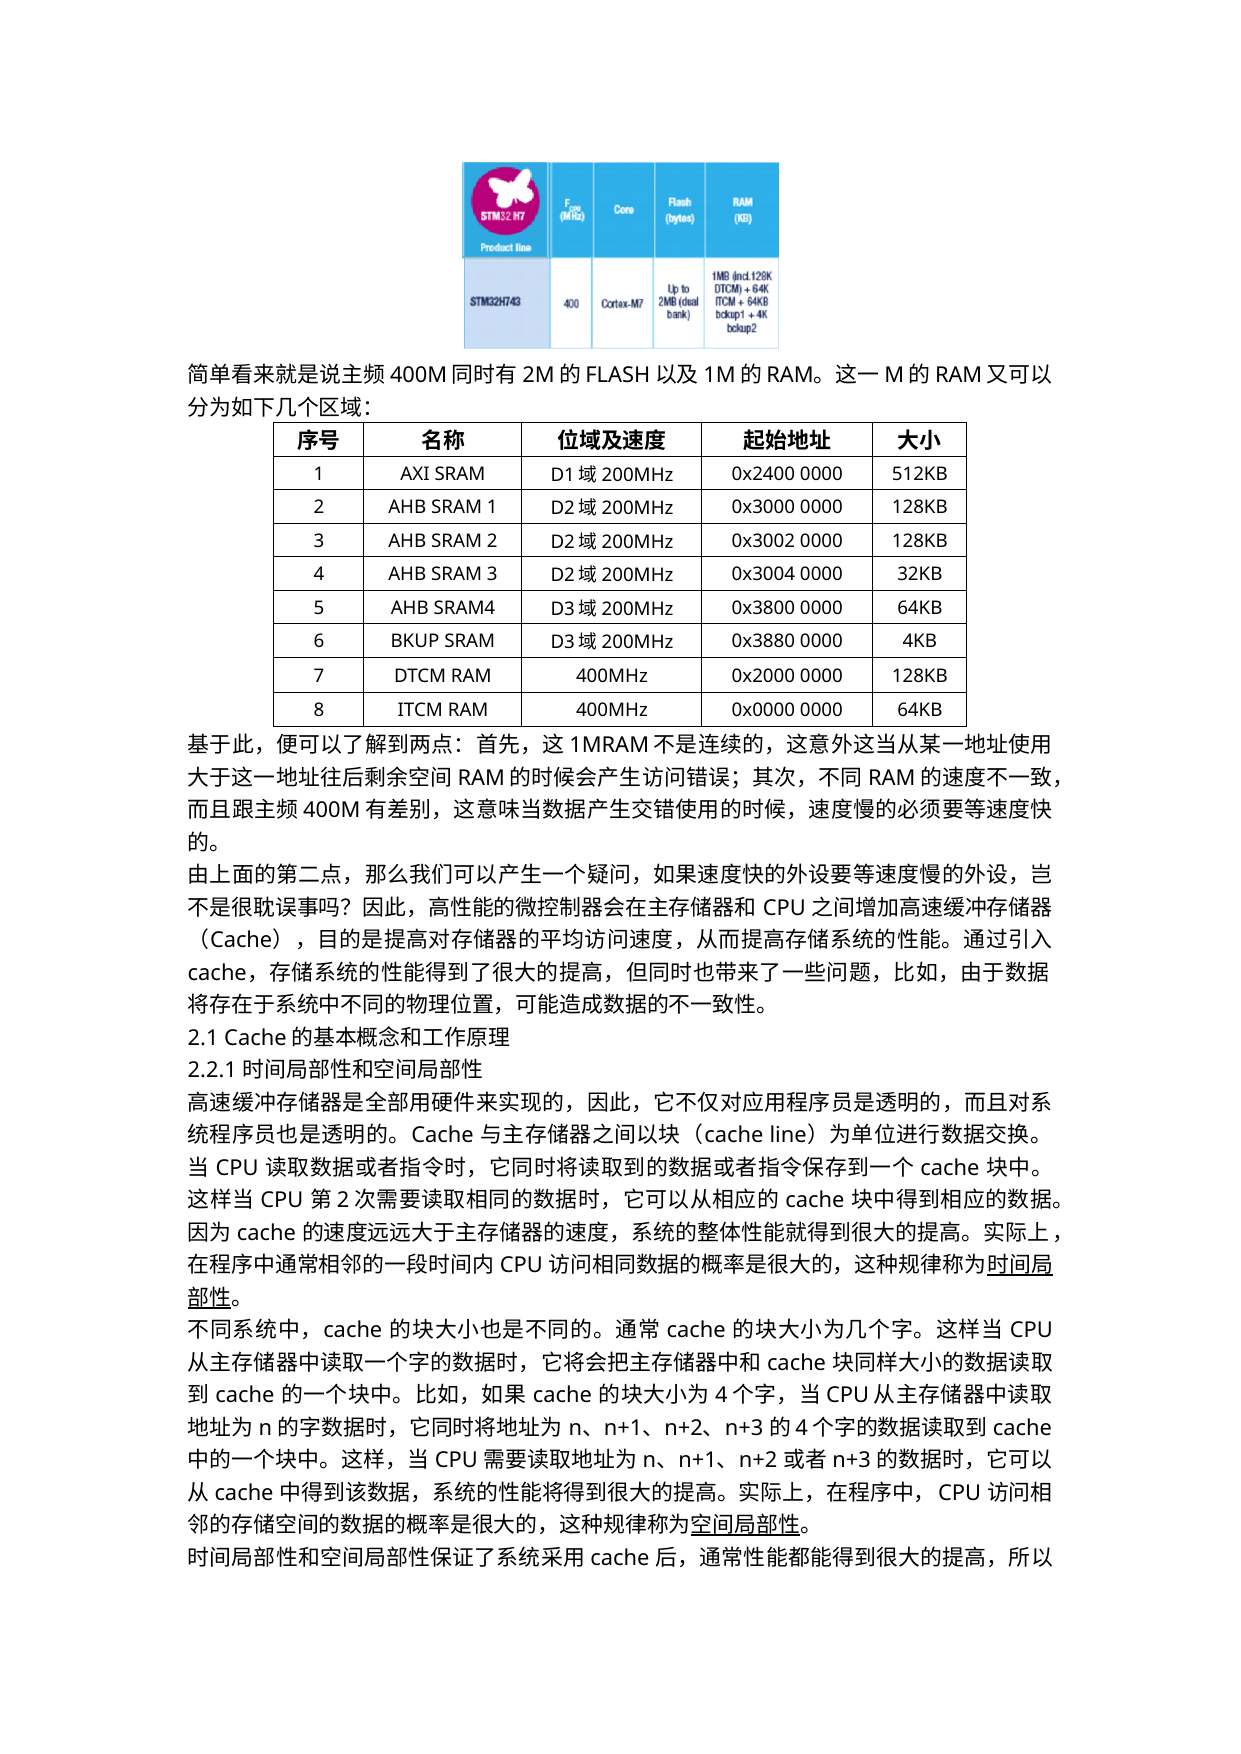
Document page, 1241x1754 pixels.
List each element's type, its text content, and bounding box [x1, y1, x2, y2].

text 由上面的第二点，那么我们可以产生一个疑问，如果速度快的外设要等速度慢的外设，岂不是很耽误事吗？因此，高性能的微控制器会在主存储器和 CPU 之间增加高速缓冲存储器（Cache），目的是提高对存储器的平均访问速度，从而提高存储系统的性能。通过引入 cache，存储系统的性能得到了很大的提高，但同时也带来了一些问题，比如，由于数据将存在于系统中不同的物理位置，可能造成数据的不一致性。 [187, 857, 1053, 1019]
table_header 位域及速度 [522, 423, 701, 456]
table_cell 0x3002 0000 [702, 524, 872, 556]
text 2.2.1 时间局部性和空间局部性 [187, 1052, 1053, 1084]
table_cell 1 [274, 457, 363, 489]
table_cell 128KB [873, 490, 966, 523]
table_cell 3 [274, 524, 363, 556]
text 2.1 Cache的基本概念和工作原理 [187, 1019, 1053, 1052]
table_cell 128KB [873, 658, 966, 692]
table_cell AHB SRAM4 [364, 591, 521, 623]
table_header 序号 [274, 423, 363, 456]
table_cell 128KB [873, 524, 966, 556]
table_cell 0x3800 0000 [702, 591, 872, 623]
table_header 名称 [364, 423, 521, 456]
table_cell 0x3880 0000 [702, 624, 872, 657]
table_cell 0x2400 0000 [702, 457, 872, 489]
picture [460, 162, 780, 349]
table_cell 6 [274, 624, 363, 657]
table_cell DTCM RAM [364, 658, 521, 692]
table_cell 5 [274, 591, 363, 623]
table_cell 8 [274, 693, 363, 726]
table_cell 0x2000 0000 [702, 658, 872, 692]
table_cell AHB SRAM 3 [364, 557, 521, 590]
table_cell 32KB [873, 557, 966, 590]
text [187, 1539, 1053, 1572]
table_header 起始地址 [702, 423, 872, 456]
table_header 大小 [873, 423, 966, 456]
table_cell AXI SRAM [364, 457, 521, 489]
table_cell 0x0000 0000 [702, 693, 872, 726]
text 高速缓冲存储器是全部用硬件来实现的，因此，它不仅对应用程序员是透明的，而且对系统程序员也是透明的。Cache 与主存储器之间以块（cache line）为单位进行数据交换。当 CPU 读取数据或者指令时，它同时将读取到的数据或者指令保存到一个 cache 块中。这样当 CPU 第2次需要读取相同的数据时，它可以从相应的 cache 块中得到相应的数据。因为 cache 的速度远远大于主存储器的速度，系统的整体性能就得到很大的提高。实际上，在程序中通常相邻的一段时间内 CPU 访问相同数据的概率是很大的，这种规律称为时间局部性。 [187, 1084, 1053, 1312]
table_cell AHB SRAM 1 [364, 490, 521, 523]
text 基于此，便可以了解到两点：首先，这1MRAM不是连续的，这意外这当从某一地址使用大于这一地址往后剩余空间RAM的时候会产生访问错误；其次，不同RAM的速度不一致，而且跟主频400M有差别，这意味当数据产生交错使用的时候，速度慢的必须要等速度快的。 [187, 727, 1053, 857]
table_cell AHB SRAM 2 [364, 524, 521, 556]
table_cell BKUP SRAM [364, 624, 521, 657]
table_cell 0x3000 0000 [702, 490, 872, 523]
table_cell 64KB [873, 591, 966, 623]
table_cell D3域 200MHz [522, 624, 701, 657]
table_cell 2 [274, 490, 363, 523]
table_cell 7 [274, 658, 363, 692]
table_cell 4KB [873, 624, 966, 657]
text 不同系统中，cache 的块大小也是不同的。通常 cache 的块大小为几个字。这样当 CPU 从主存储器中读取一个字的数据时，它将会把主存储器中和 cache 块同样大小的数据读取到 cache 的一个块中。比如，如果 cache 的块大小为4个字，当CPU从主存储器中读取地址为 n 的字数据时，它同时将地址为 n、n+1、n+2、n+3 的4个字的数据读取到 cache 中的一个块中。这样，当 CPU 需要读取地址为 n、n+1、n+2 或者 n+3 的数据时，它可以从 cache 中得到该数据，系统的性能将得到很大的提高。实际上，在程序中，CPU 访问相邻的存储空间的数据的概率是很大的，这种规律称为空间局部性。 [187, 1312, 1053, 1539]
table_cell D1域 200MHz [522, 457, 701, 489]
table_cell 4 [274, 557, 363, 590]
table_cell D2域 200MHz [522, 524, 701, 556]
table_cell 64KB [873, 693, 966, 726]
table_cell D2域 200MHz [522, 490, 701, 523]
table_cell 0x3004 0000 [702, 557, 872, 590]
table_cell D2域 200MHz [522, 557, 701, 590]
text 简单看来就是说主频400M同时有2M的FLASH以及1M的RAM。这一M的RAM又可以分为如下几个区域： [187, 357, 1053, 422]
table_cell ITCM RAM [364, 693, 521, 726]
table_cell 512KB [873, 457, 966, 489]
table_cell 400MHz [522, 658, 701, 692]
table_cell 400MHz [522, 693, 701, 726]
table_cell D3域 200MHz [522, 591, 701, 623]
